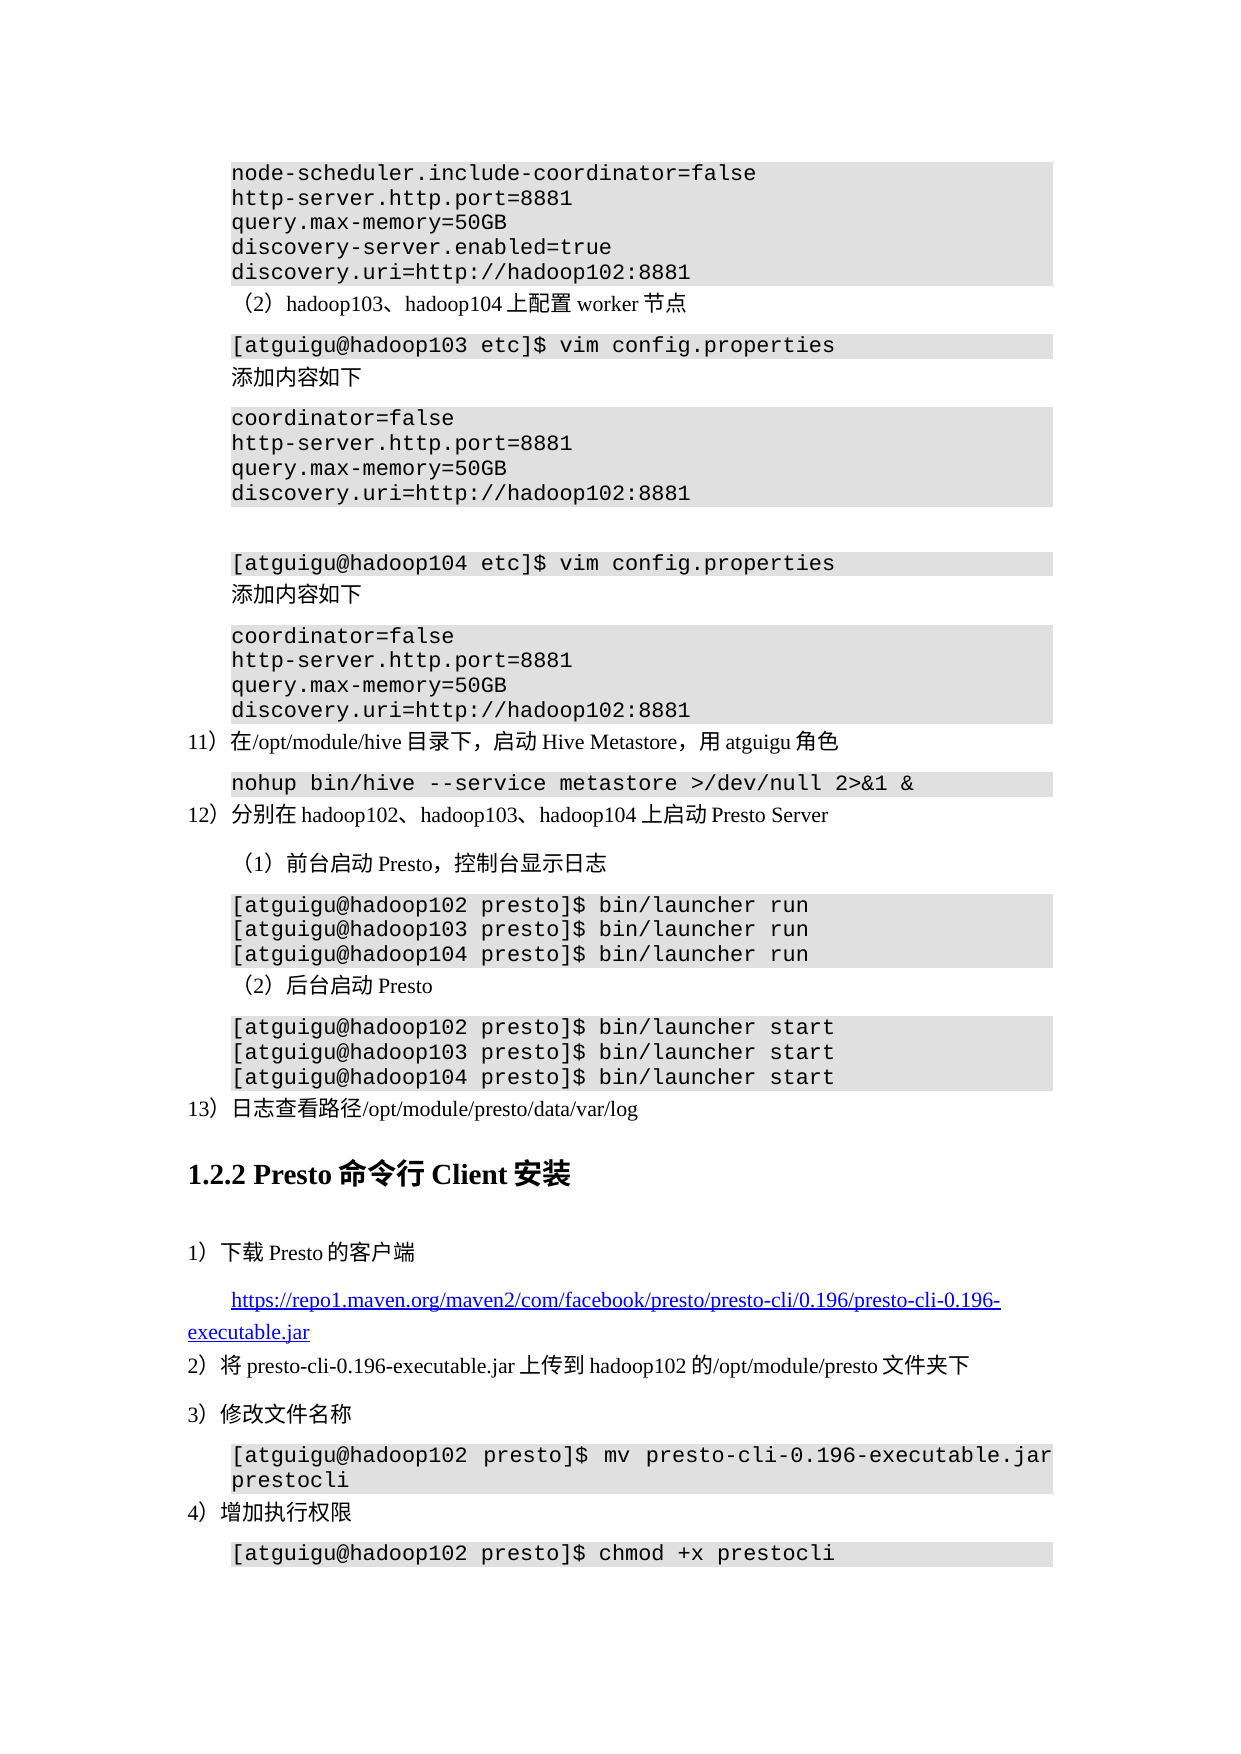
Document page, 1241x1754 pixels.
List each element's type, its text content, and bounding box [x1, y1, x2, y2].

text query.max-memory=50GB [231, 212, 1053, 236]
text [atguigu@hadoop104 presto]$ bin/launcher run [231, 943, 1053, 968]
text 2）将presto-cli-0.196-executable.jar上传到hadoop102的/opt/module/presto文件夹下 [187, 1348, 1053, 1380]
text （1）前台启动Presto，控制台显示日志 [187, 845, 1053, 878]
text 11）在/opt/module/hive目录下，启动Hive Metastore，用atguigu角色 [187, 724, 1053, 756]
text 1）下载Presto的客户端 [187, 1234, 1053, 1267]
text discovery.uri=http://hadoop102:8881 [231, 261, 1053, 286]
text [atguigu@hadoop104 etc]$ vim config.properties [231, 552, 1053, 576]
text nohup bin/hive --service metastore >/dev/null 2>&1 & [231, 772, 1053, 797]
text node-scheduler.include-coordinator=false [231, 162, 1053, 187]
text 添加内容如下 [187, 359, 1053, 392]
text query.max-memory=50GB [231, 457, 1053, 482]
subtitle 1.2.2 Presto命令行Client安装 [187, 1139, 1053, 1204]
text [atguigu@hadoop102 presto]$ bin/launcher start [231, 1016, 1053, 1041]
text （2）hadoop103、hadoop104上配置worker节点 [187, 286, 1053, 318]
text 3）修改文件名称 [187, 1396, 1053, 1429]
text 添加内容如下 [187, 576, 1053, 609]
text query.max-memory=50GB [231, 674, 1053, 699]
text 12）分别在hadoop102、hadoop103、hadoop104上启动Presto Server [187, 797, 1053, 829]
text [atguigu@hadoop103 presto]$ bin/launcher start [231, 1041, 1053, 1066]
text discovery.uri=http://hadoop102:8881 [231, 482, 1053, 507]
text http-server.http.port=8881 [231, 187, 1053, 212]
text coordinator=false [231, 407, 1053, 432]
text coordinator=false [231, 625, 1053, 649]
text 13）日志查看路径/opt/module/presto/data/var/log [187, 1091, 1053, 1123]
text [atguigu@hadoop102 presto]$ mv presto-cli-0.196-executable.jar prestocli [231, 1444, 1053, 1494]
text https://repo1.maven.org/maven2/com/facebook/presto/presto-cli/0.196/presto-cli-0.196-executable.jar [187, 1283, 1053, 1348]
text discovery.uri=http://hadoop102:8881 [231, 699, 1053, 724]
text http-server.http.port=8881 [231, 649, 1053, 674]
text [atguigu@hadoop103 etc]$ vim config.properties [231, 334, 1053, 359]
text http-server.http.port=8881 [231, 432, 1053, 457]
text [atguigu@hadoop104 presto]$ bin/launcher start [231, 1066, 1053, 1091]
text [atguigu@hadoop102 presto]$ chmod +x prestocli [231, 1542, 1053, 1567]
text discovery-server.enabled=true [231, 236, 1053, 261]
text [atguigu@hadoop103 presto]$ bin/launcher run [231, 918, 1053, 943]
text 4）增加执行权限 [187, 1494, 1053, 1527]
text [atguigu@hadoop102 presto]$ bin/launcher run [231, 894, 1053, 918]
text （2）后台启动Presto [187, 968, 1053, 1001]
